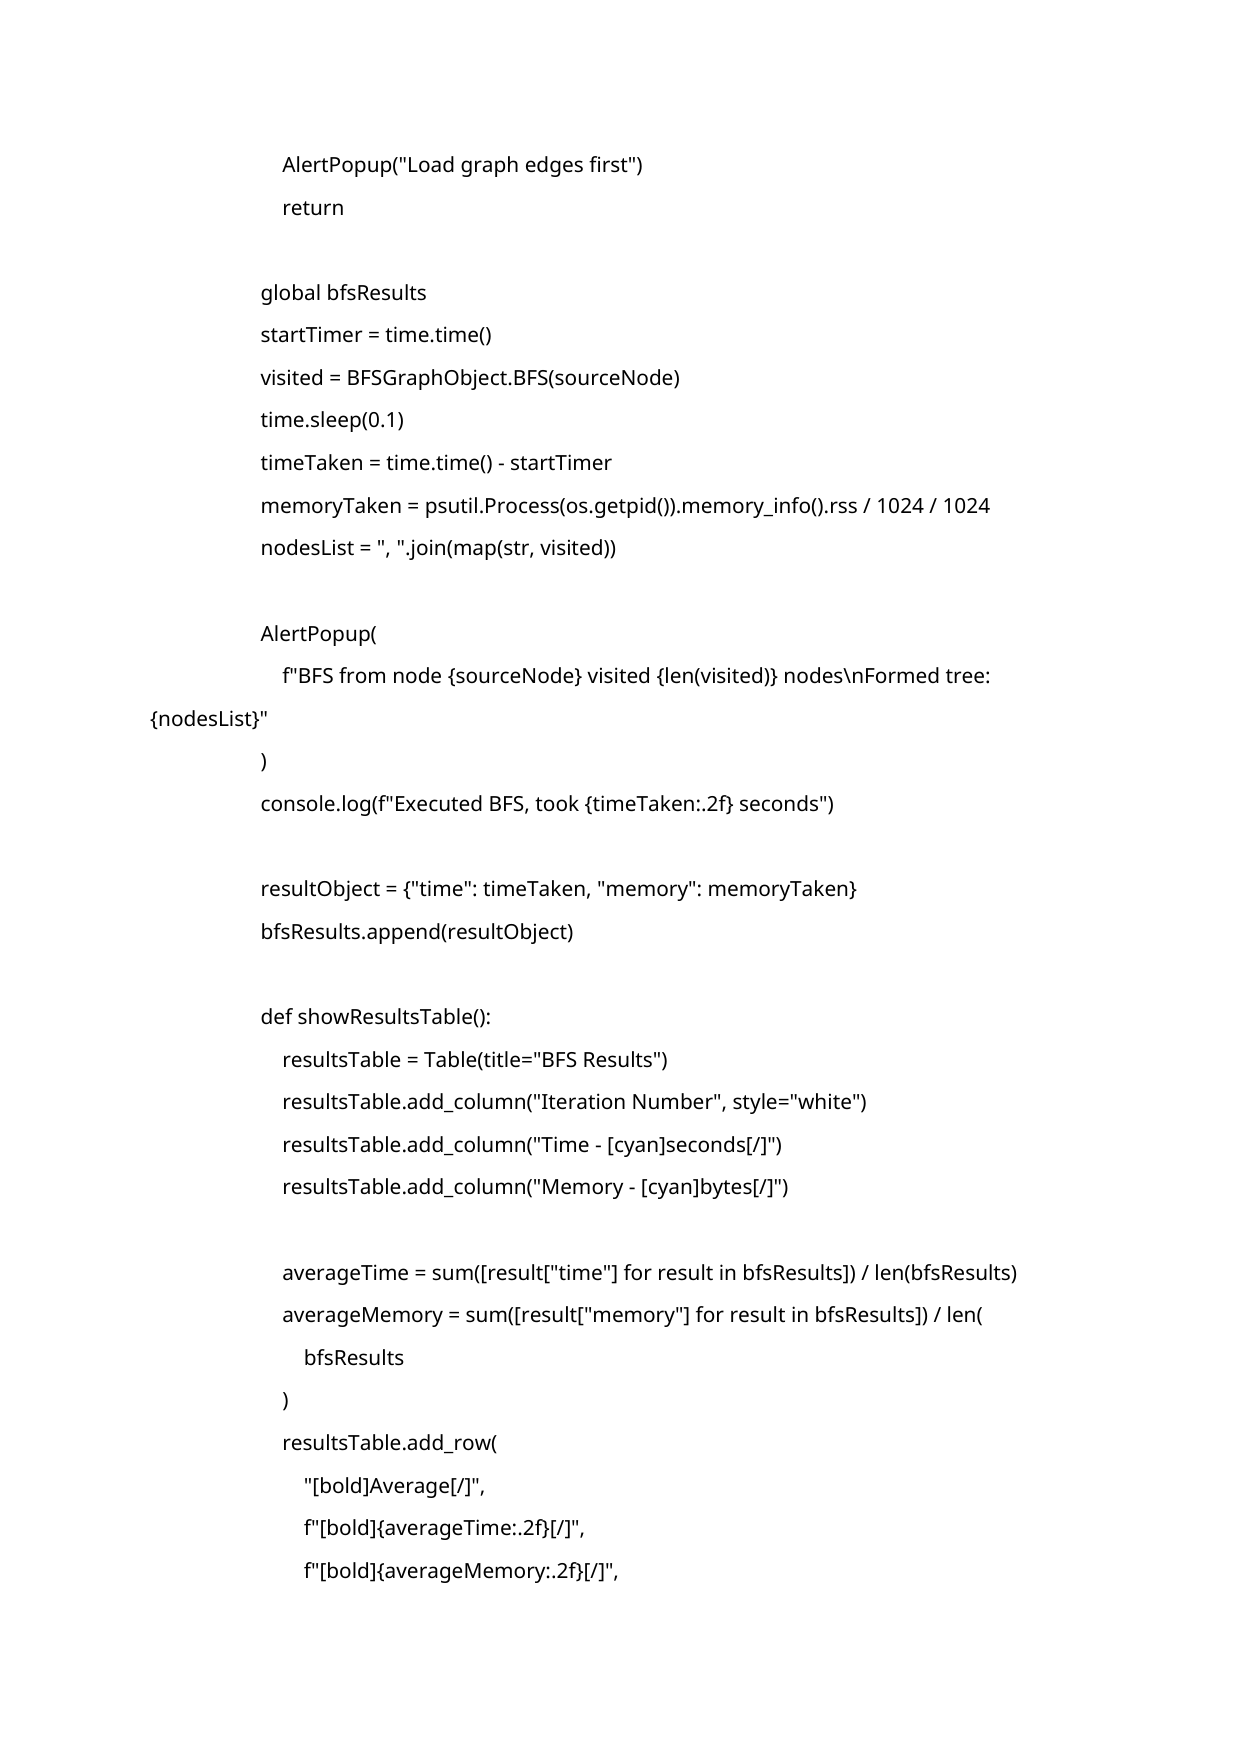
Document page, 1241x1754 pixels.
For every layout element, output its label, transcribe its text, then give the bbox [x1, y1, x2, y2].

text averageMemory = sum([result["memory"] for result in bfsResults]) / len( [150, 1300, 1090, 1329]
text resultObject = {"time": timeTaken, "memory": memoryTaken} [150, 874, 1090, 903]
text def showResultsTable(): [150, 1002, 1090, 1031]
text visited = BFSGraphObject.BFS(sourceNode) [150, 363, 1090, 391]
text timeTaken = time.time() - startTimer [150, 448, 1090, 477]
text resultsTable.add_row( [150, 1428, 1090, 1457]
text ) [150, 1386, 1090, 1414]
text f"[bold]{averageTime:.2f}[/]", [150, 1513, 1090, 1542]
text f"[bold]{averageMemory:.2f}[/]", [150, 1556, 1090, 1584]
text console.log(f"Executed BFS, took {timeTaken:.2f} seconds") [150, 789, 1090, 817]
text AlertPopup( [150, 619, 1090, 647]
text nodesList = ", ".join(map(str, visited)) [150, 533, 1090, 562]
text resultsTable.add_column("Memory - [cyan]bytes[/]") [150, 1172, 1090, 1201]
text resultsTable.add_column("Iteration Number", style="white") [150, 1087, 1090, 1116]
text f"BFS from node {sourceNode} visited {len(visited)} nodes\nFormed tree: {nodesList}" [150, 661, 1090, 732]
text time.sleep(0.1) [150, 406, 1090, 434]
text bfsResults.append(resultObject) [150, 917, 1090, 945]
text AlertPopup("Load graph edges first") [150, 150, 1090, 178]
text resultsTable = Table(title="BFS Results") [150, 1045, 1090, 1073]
text startTimer = time.time() [150, 320, 1090, 349]
text "[bold]Average[/]", [150, 1471, 1090, 1499]
text global bfsResults [150, 278, 1090, 306]
text memoryTaken = psutil.Process(os.getpid()).memory_info().rss / 1024 / 1024 [150, 491, 1090, 519]
text bfsResults [150, 1343, 1090, 1371]
text return [150, 193, 1090, 221]
text averageTime = sum([result["time"] for result in bfsResults]) / len(bfsResults) [150, 1258, 1090, 1286]
text resultsTable.add_column("Time - [cyan]seconds[/]") [150, 1130, 1090, 1158]
text ) [150, 746, 1090, 775]
